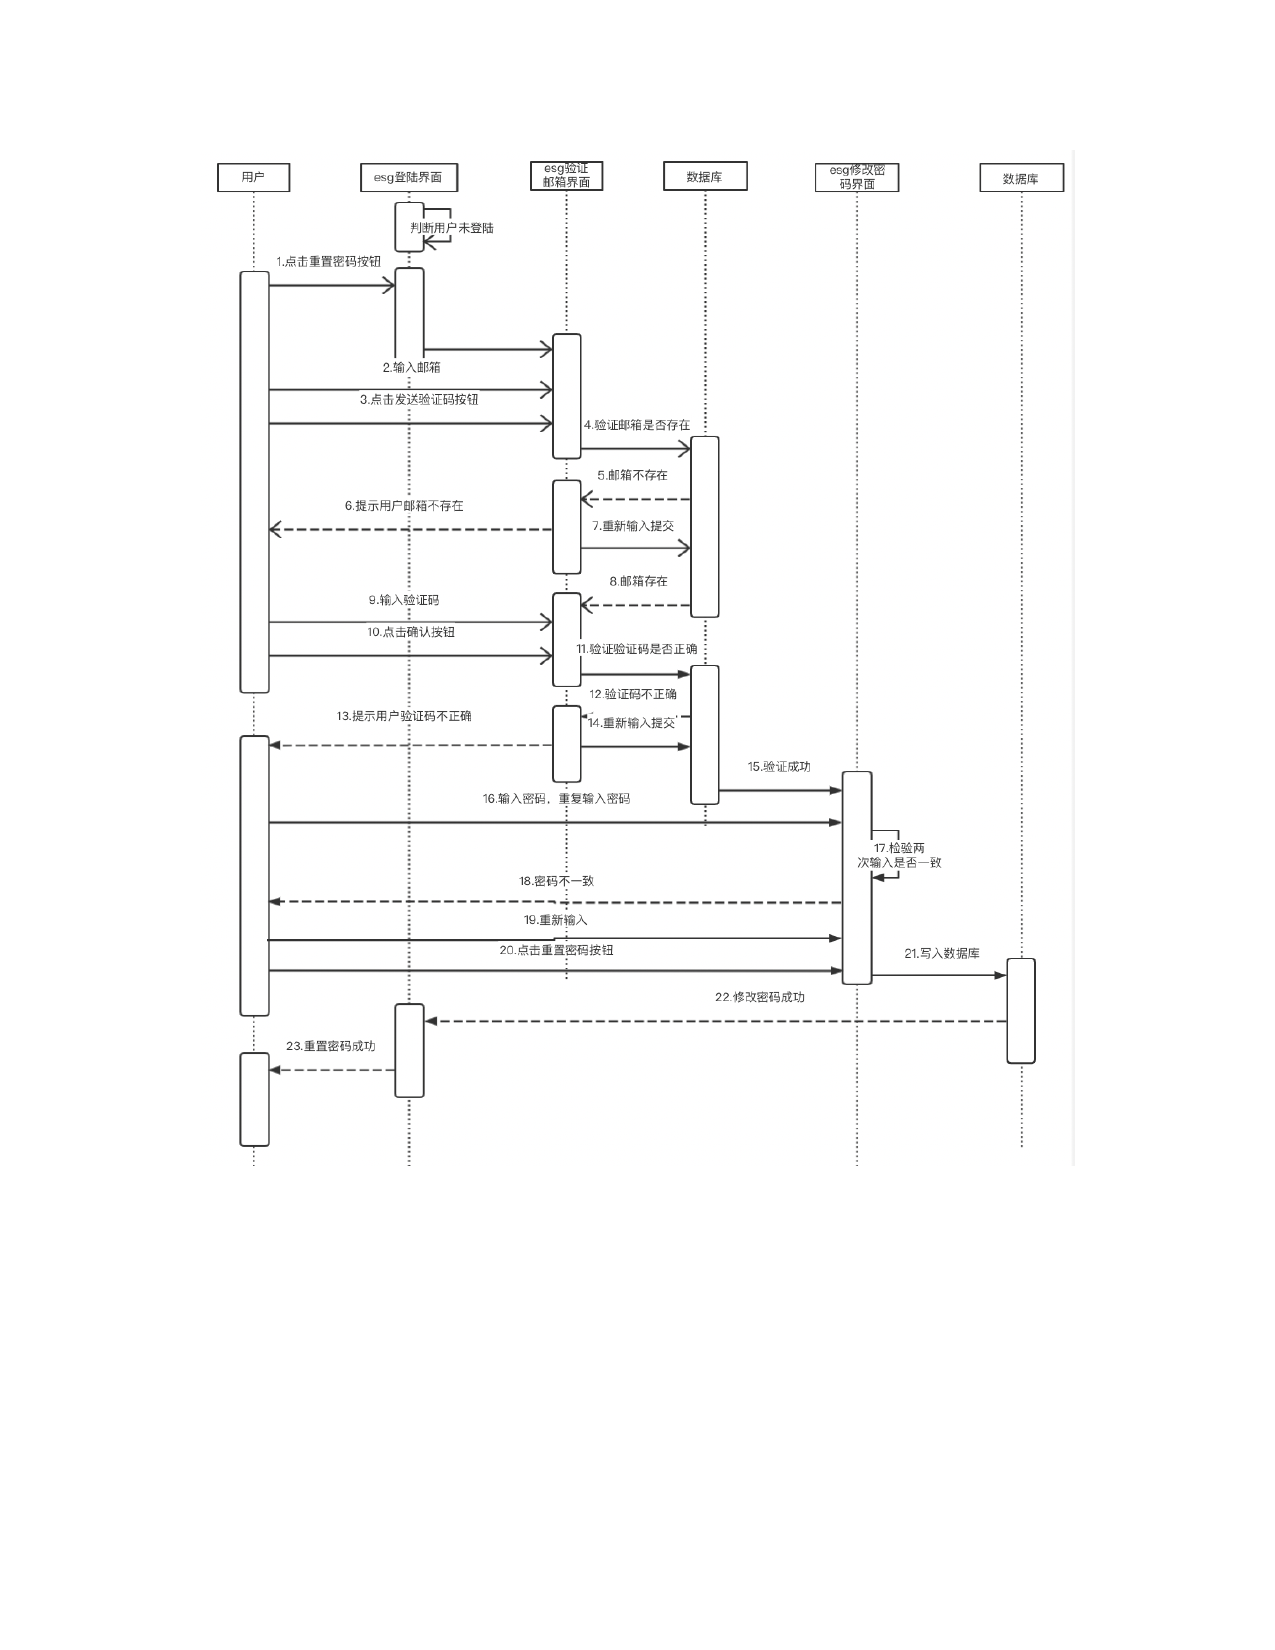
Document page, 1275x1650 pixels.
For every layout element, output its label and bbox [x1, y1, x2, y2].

picture [200, 150, 1075, 1166]
